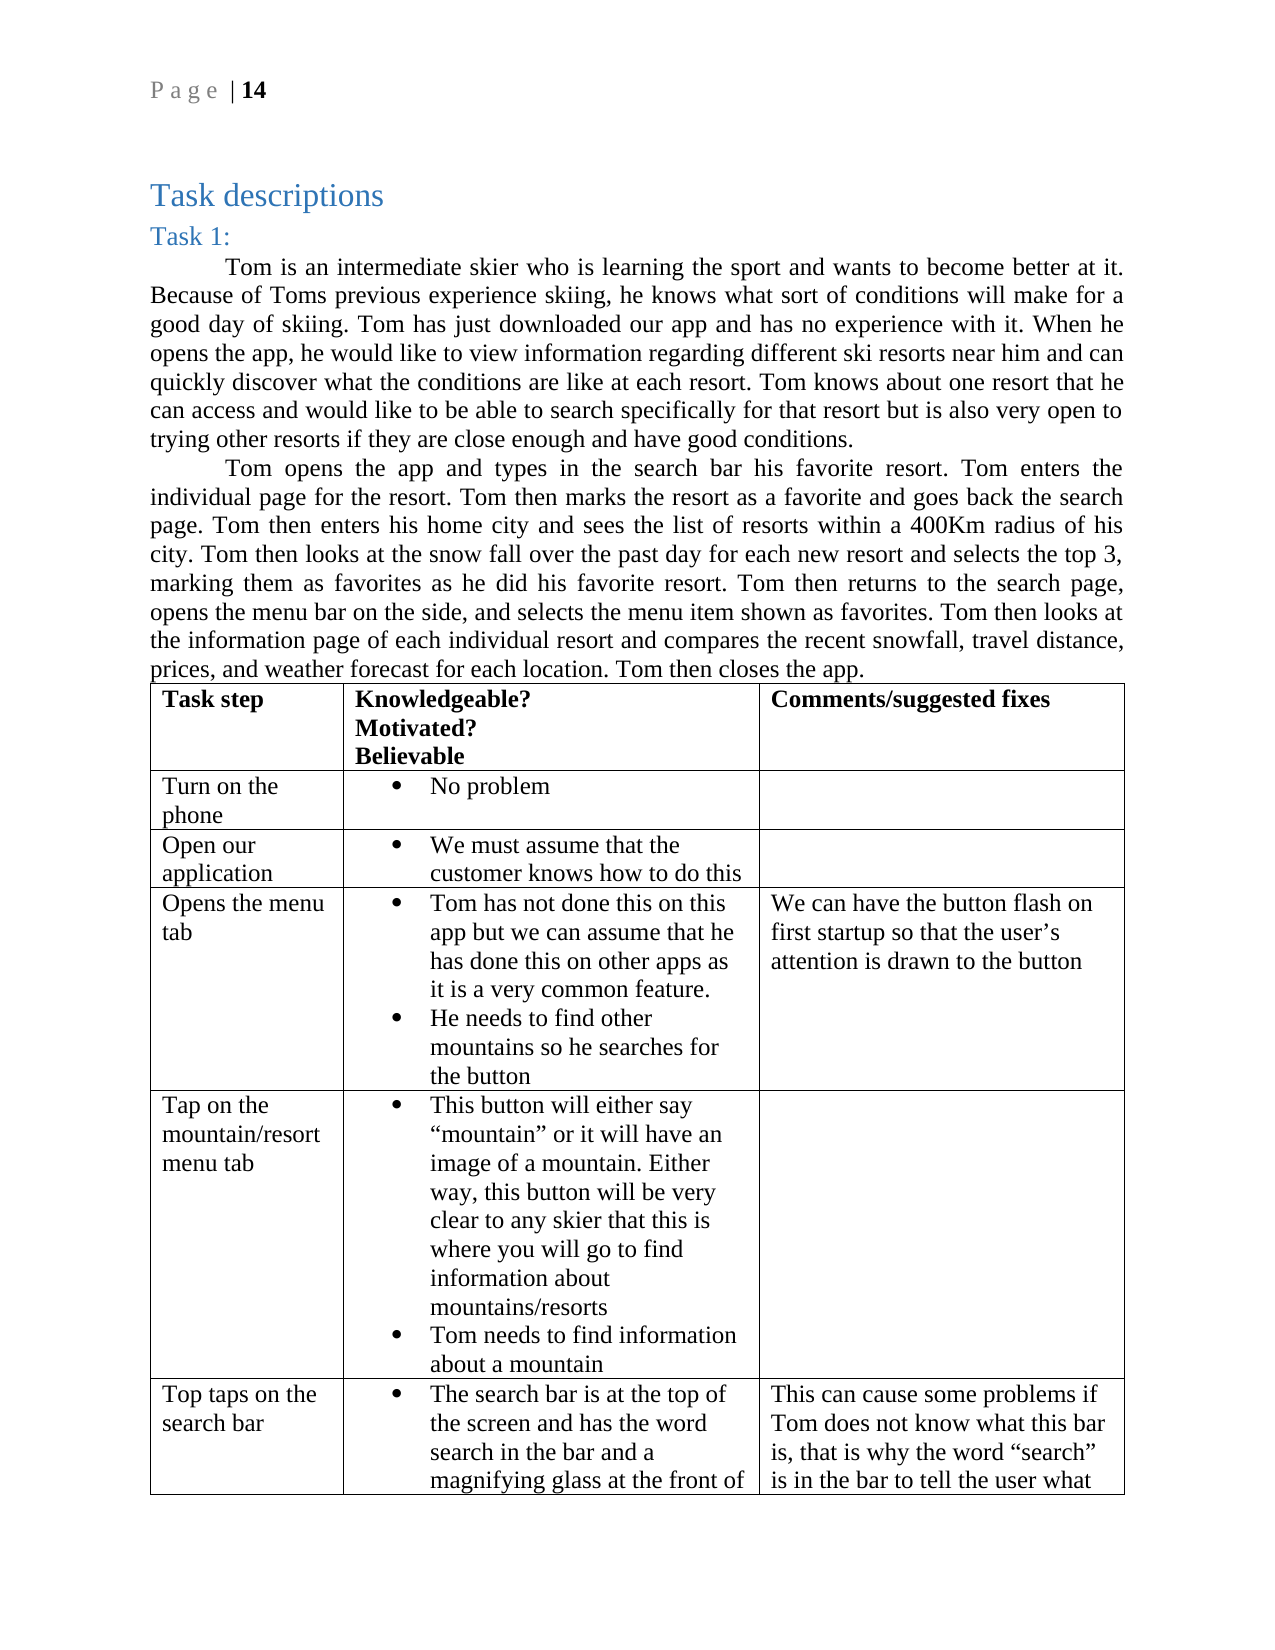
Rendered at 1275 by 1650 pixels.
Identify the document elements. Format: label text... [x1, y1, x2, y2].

text Tom opens the app and types in the search bar his favorite resort. Tom enters the individual page for the resort. Tom then marks the resort as a favorite and goes back the search page. Tom then enters his home city and sees the list of resorts within a 400Km radius of his city. Tom then looks at the snow fall over the past day for each new resort and selects the top 3, marking them as favorites as he did his favorite resort. Tom then returns to the search page, opens the menu bar on the side, and selects the menu item shown as favorites. Tom then looks at the information page of each individual resort and compares the recent snowfall, travel distance, prices, and weather forecast for each location. Tom then closes the app. [150, 453, 1125, 683]
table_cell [151, 1379, 343, 1494]
table_cell [760, 1091, 1124, 1378]
table_cell No problem [344, 771, 759, 829]
table_cell Open our application [151, 830, 343, 887]
table_cell We must assume that the customer knows how to do this [344, 830, 759, 887]
subtitle Task descriptions [150, 175, 1125, 213]
text Tom is an intermediate skier who is learning the sport and wants to become better at it. Because of Toms previous experience skiing, he knows what sort of conditions will make for a good day of skiing. Tom has just downloaded our app and has no experience with it. When he opens the app, he would like to view information regarding different ski resorts near him and can quickly discover what the conditions are like at each resort. Tom knows about one resort that he can access and would like to be able to search specifically for that resort but is also very open to trying other resorts if they are close enough and have good conditions. [150, 252, 1125, 453]
table_cell [760, 830, 1124, 887]
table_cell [344, 1379, 759, 1494]
subtitle Task 1: [150, 221, 1125, 252]
table_cell Tap on the mountain/resort menu tab [151, 1091, 343, 1378]
table_cell Turn on the phone [151, 771, 343, 829]
table_cell We can have the button flash on first startup so that the user’s attention is drawn to the button [760, 888, 1124, 1089]
table_header Comments/suggested fixes [760, 684, 1124, 770]
table_header Knowledgeable? Motivated? Believable [344, 684, 759, 770]
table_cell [760, 1379, 1124, 1494]
table_cell This button will either say “mountain” or it will have an image of a mountain. Either way, this button will be very clear to any skier that this is where you will go to find information about mountains/resorts Tom needs to find information about a mountain [344, 1091, 759, 1378]
table_cell [760, 771, 1124, 829]
table_cell Tom has not done this on this app but we can assume that he has done this on other apps as it is a very common feature. He needs to find other mountains so he searches for the button [344, 888, 759, 1089]
table_cell Opens the menu tab [151, 888, 343, 1089]
table_header Task step [151, 684, 343, 770]
